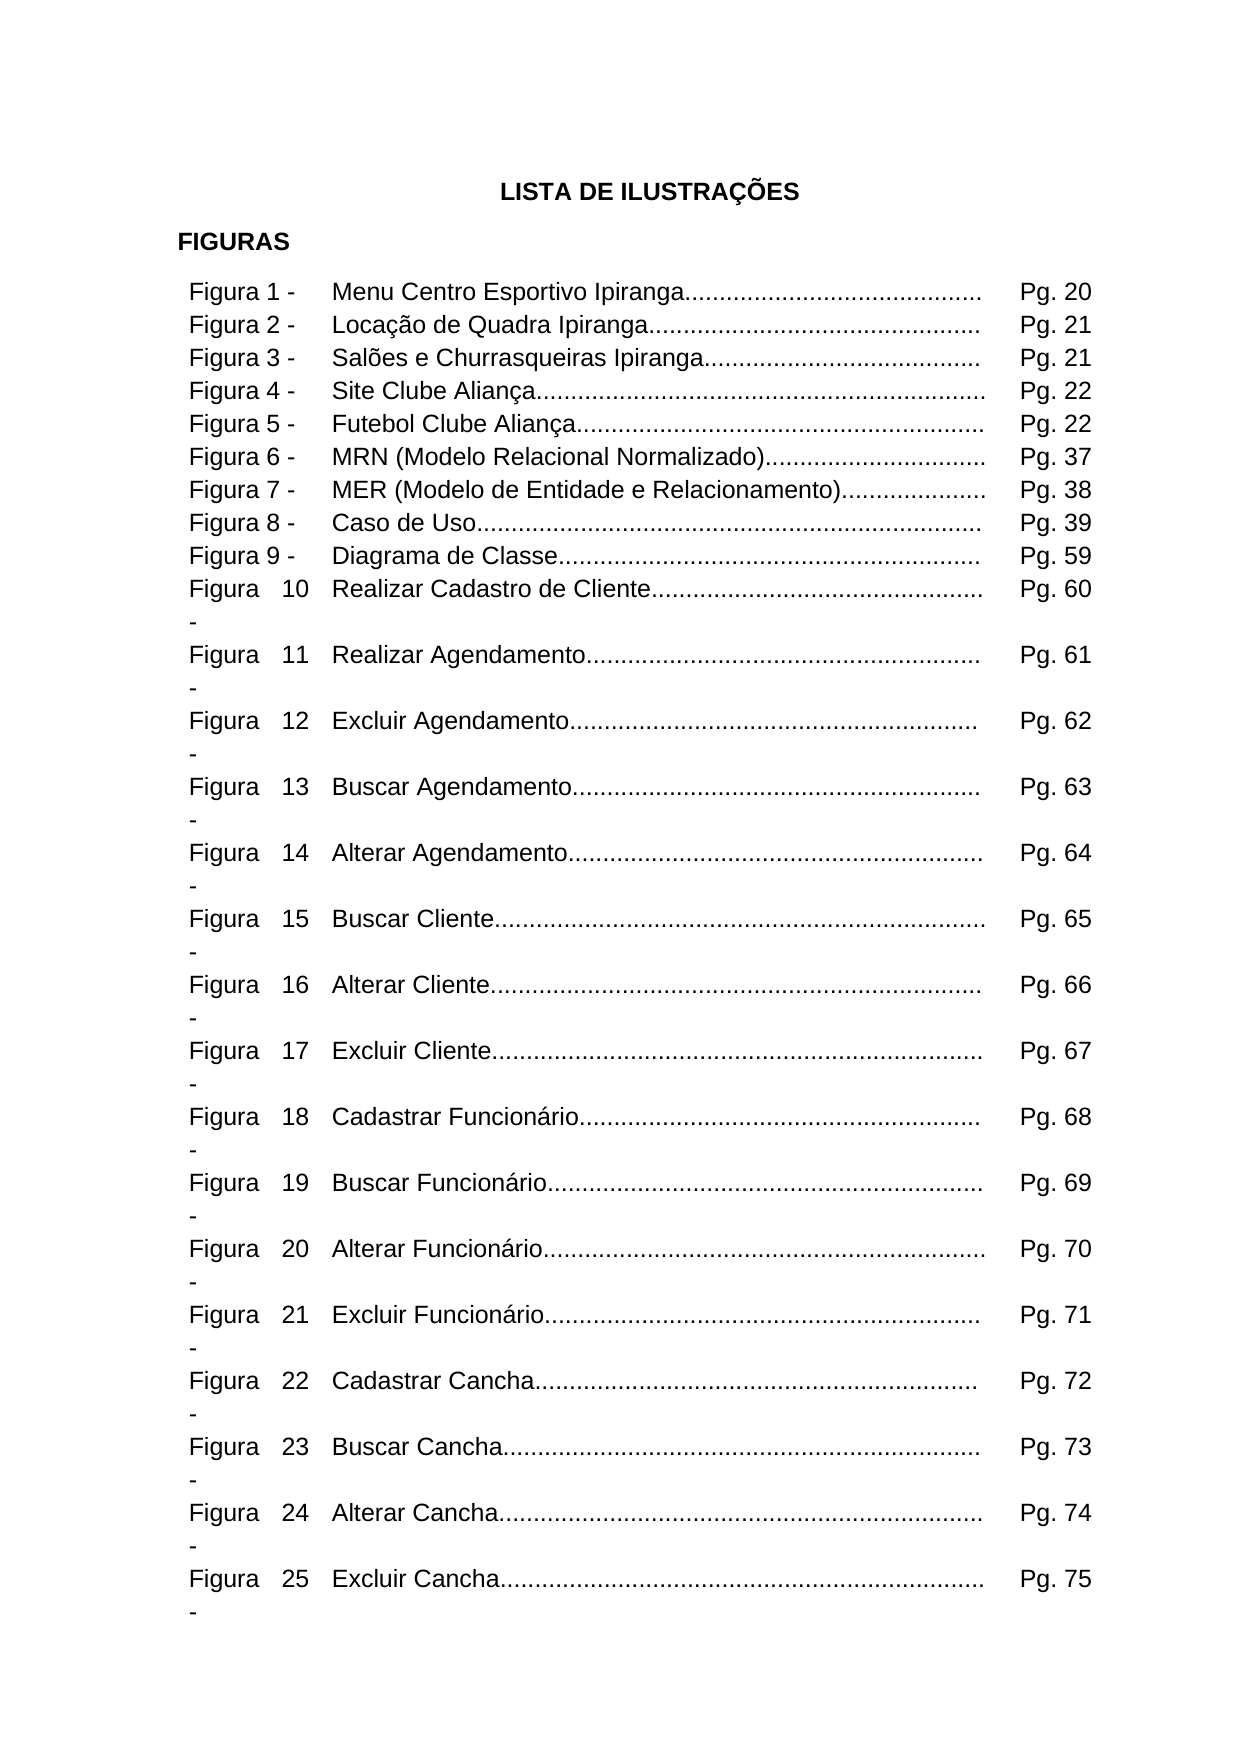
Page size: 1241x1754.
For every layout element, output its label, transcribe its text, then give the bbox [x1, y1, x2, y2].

table_cell Pg. 61 [1008, 640, 1122, 706]
table_cell Futebol Clube Aliança........................................................... [320, 409, 1008, 442]
table_cell Excluir Cliente....................................................................... [320, 1036, 1008, 1102]
table_cell Figura 11 - [177, 640, 320, 706]
table_cell Figura 6 - [177, 442, 320, 475]
table_cell MER (Modelo de Entidade e Relacionamento)..................... [320, 475, 1008, 508]
text FIGURAS [177, 227, 1122, 256]
table_cell Buscar Cliente....................................................................... [320, 904, 1008, 970]
table_cell Pg. 62 [1008, 706, 1122, 772]
table_cell Figura 25 - [177, 1564, 320, 1630]
table_cell Figura 12 - [177, 706, 320, 772]
table_cell Pg. 68 [1008, 1102, 1122, 1168]
table_cell Pg. 37 [1008, 442, 1122, 475]
table_cell Figura 5 - [177, 409, 320, 442]
table_cell Pg. 73 [1008, 1432, 1122, 1498]
table_cell Pg. 22 [1008, 376, 1122, 409]
table_cell Site Clube Aliança................................................................. [320, 376, 1008, 409]
table_cell Figura 17 - [177, 1036, 320, 1102]
table_cell Pg. 72 [1008, 1366, 1122, 1432]
table_cell Figura 21 - [177, 1300, 320, 1366]
table_cell Salões e Churrasqueiras Ipiranga........................................ [320, 343, 1008, 376]
table_cell Figura 4 - [177, 376, 320, 409]
table_cell Figura 13 - [177, 772, 320, 838]
table_cell Realizar Cadastro de Cliente................................................ [320, 574, 1008, 640]
table_cell Pg. 71 [1008, 1300, 1122, 1366]
table_cell Cadastrar Funcionário.......................................................... [320, 1102, 1008, 1168]
table_header Pg. 20 [1008, 277, 1122, 309]
table_cell Figura 2 - [177, 310, 320, 343]
table_cell Buscar Cancha..................................................................... [320, 1432, 1008, 1498]
table_cell Pg. 21 [1008, 343, 1122, 376]
table_cell Pg. 70 [1008, 1234, 1122, 1300]
table_cell Pg. 60 [1008, 574, 1122, 640]
table_cell Caso de Uso......................................................................... [320, 508, 1008, 541]
table_cell Excluir Cancha...................................................................... [320, 1564, 1008, 1630]
table_header Figura 1 - [177, 277, 320, 309]
table_cell Buscar Agendamento........................................................... [320, 772, 1008, 838]
table_cell Figura 18 - [177, 1102, 320, 1168]
table_cell MRN (Modelo Relacional Normalizado)................................ [320, 442, 1008, 475]
table_cell Figura 3 - [177, 343, 320, 376]
table_cell Pg. 59 [1008, 541, 1122, 574]
table_cell Pg. 39 [1008, 508, 1122, 541]
table_cell Pg. 69 [1008, 1168, 1122, 1234]
table_cell Figura 14 - [177, 838, 320, 904]
table_cell Figura 15 - [177, 904, 320, 970]
table_cell Figura 16 - [177, 970, 320, 1036]
table_cell Locação de Quadra Ipiranga................................................ [320, 310, 1008, 343]
table_cell Alterar Cancha...................................................................... [320, 1498, 1008, 1564]
table_cell Alterar Agendamento............................................................ [320, 838, 1008, 904]
table_cell Pg. 21 [1008, 310, 1122, 343]
table_cell Pg. 65 [1008, 904, 1122, 970]
table_cell Pg. 75 [1008, 1564, 1122, 1630]
table_cell Figura 22 - [177, 1366, 320, 1432]
table_cell Realizar Agendamento......................................................... [320, 640, 1008, 706]
table_cell Diagrama de Classe............................................................. [320, 541, 1008, 574]
table_cell Alterar Funcionário................................................................ [320, 1234, 1008, 1300]
table_cell Excluir Funcionário............................................................... [320, 1300, 1008, 1366]
table_cell Figura 8 - [177, 508, 320, 541]
table_cell Excluir Agendamento........................................................... [320, 706, 1008, 772]
table_cell Figura 10 - [177, 574, 320, 640]
table_cell Figura 24 - [177, 1498, 320, 1564]
table_cell Pg. 66 [1008, 970, 1122, 1036]
table_cell Cadastrar Cancha................................................................ [320, 1366, 1008, 1432]
table_cell Pg. 64 [1008, 838, 1122, 904]
table_cell Pg. 38 [1008, 475, 1122, 508]
table_cell Figura 20 - [177, 1234, 320, 1300]
text LISTA DE ILUSTRAÇÕES [177, 177, 1122, 206]
table_cell Pg. 67 [1008, 1036, 1122, 1102]
table_cell Figura 7 - [177, 475, 320, 508]
table_cell Figura 23 - [177, 1432, 320, 1498]
table_cell Figura 19 - [177, 1168, 320, 1234]
table_header Menu Centro Esportivo Ipiranga........................................... [320, 277, 1008, 309]
table_cell Pg. 22 [1008, 409, 1122, 442]
table_cell Figura 9 - [177, 541, 320, 574]
table_cell Alterar Cliente....................................................................... [320, 970, 1008, 1036]
table_cell Buscar Funcionário............................................................... [320, 1168, 1008, 1234]
table_cell Pg. 74 [1008, 1498, 1122, 1564]
table_cell Pg. 63 [1008, 772, 1122, 838]
